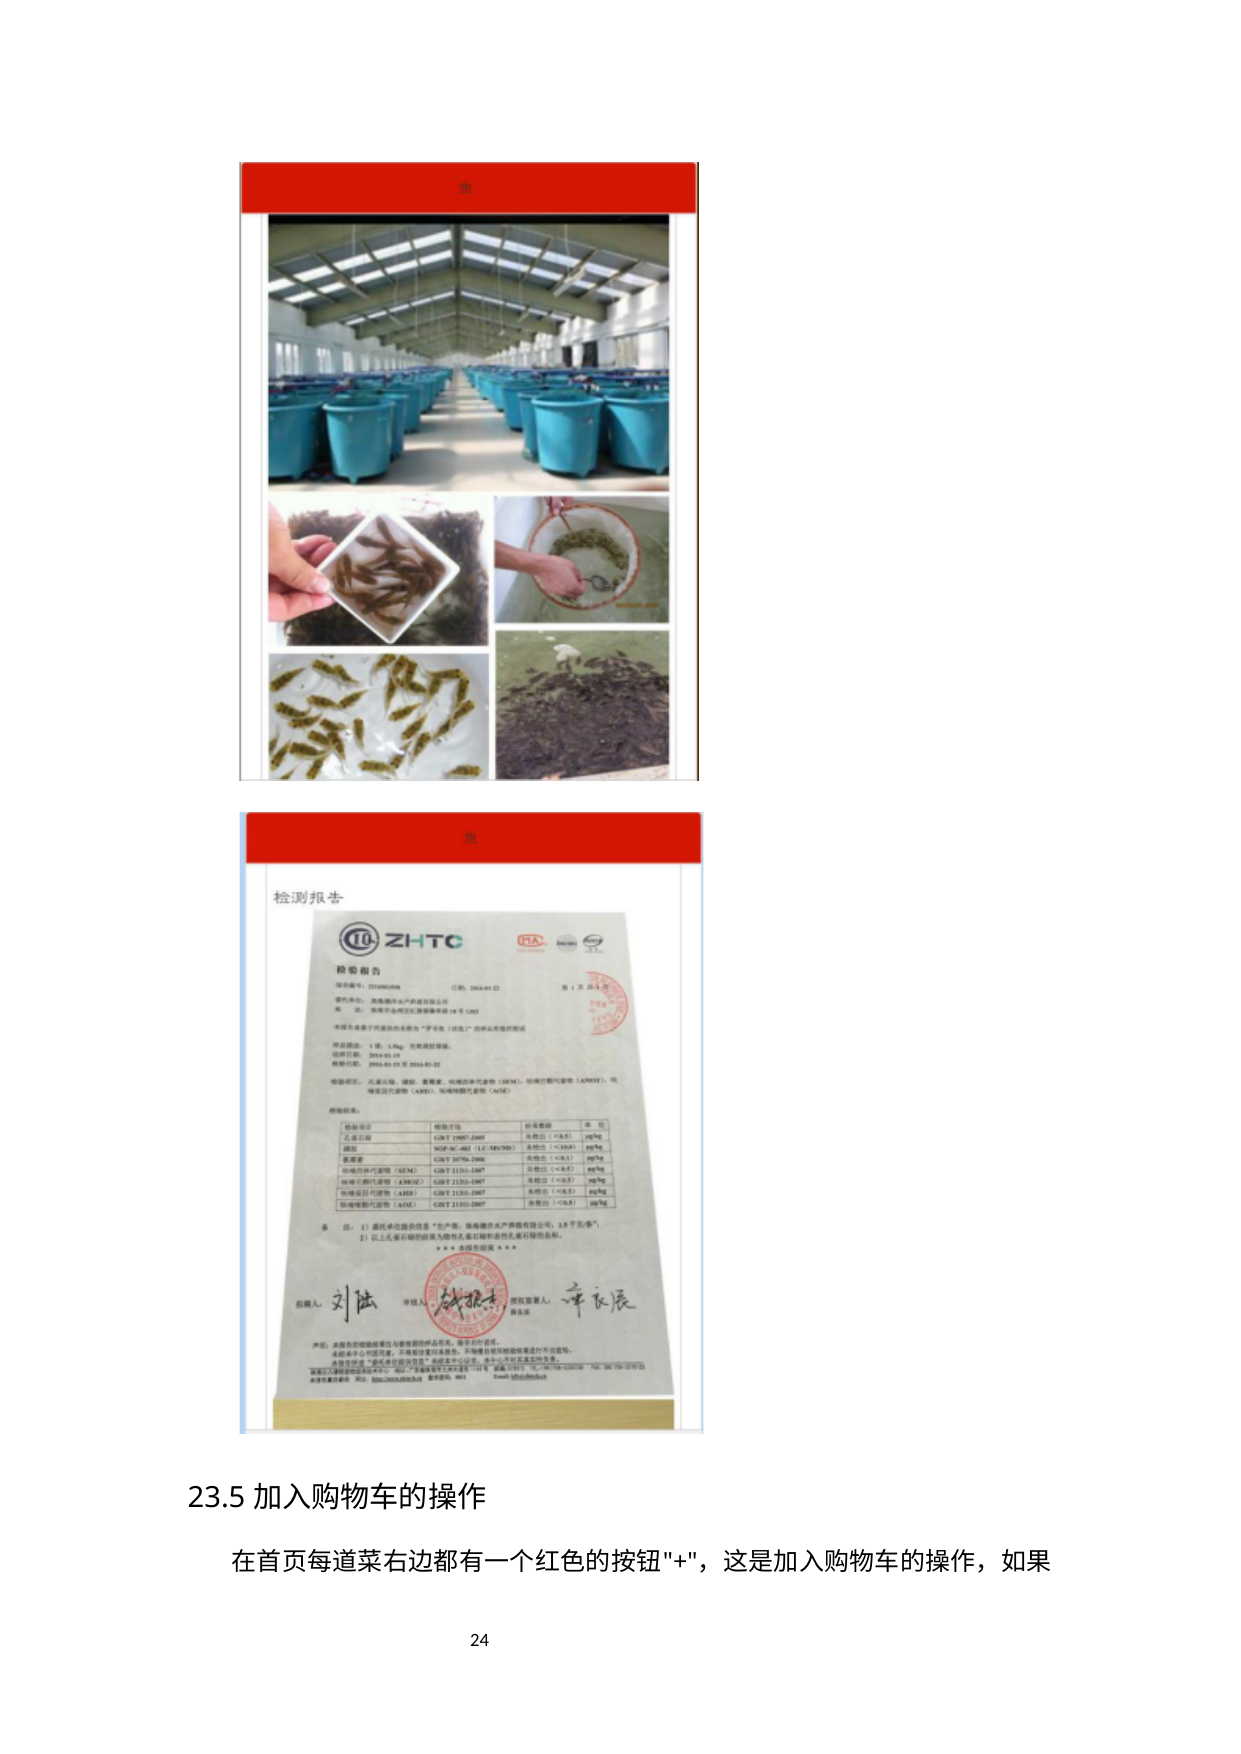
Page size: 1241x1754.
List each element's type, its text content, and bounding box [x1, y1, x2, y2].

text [187, 1527, 1053, 1592]
picture [239, 162, 699, 781]
text 23.5 加入购物车的操作 [187, 1462, 1053, 1527]
picture [239, 812, 704, 1434]
